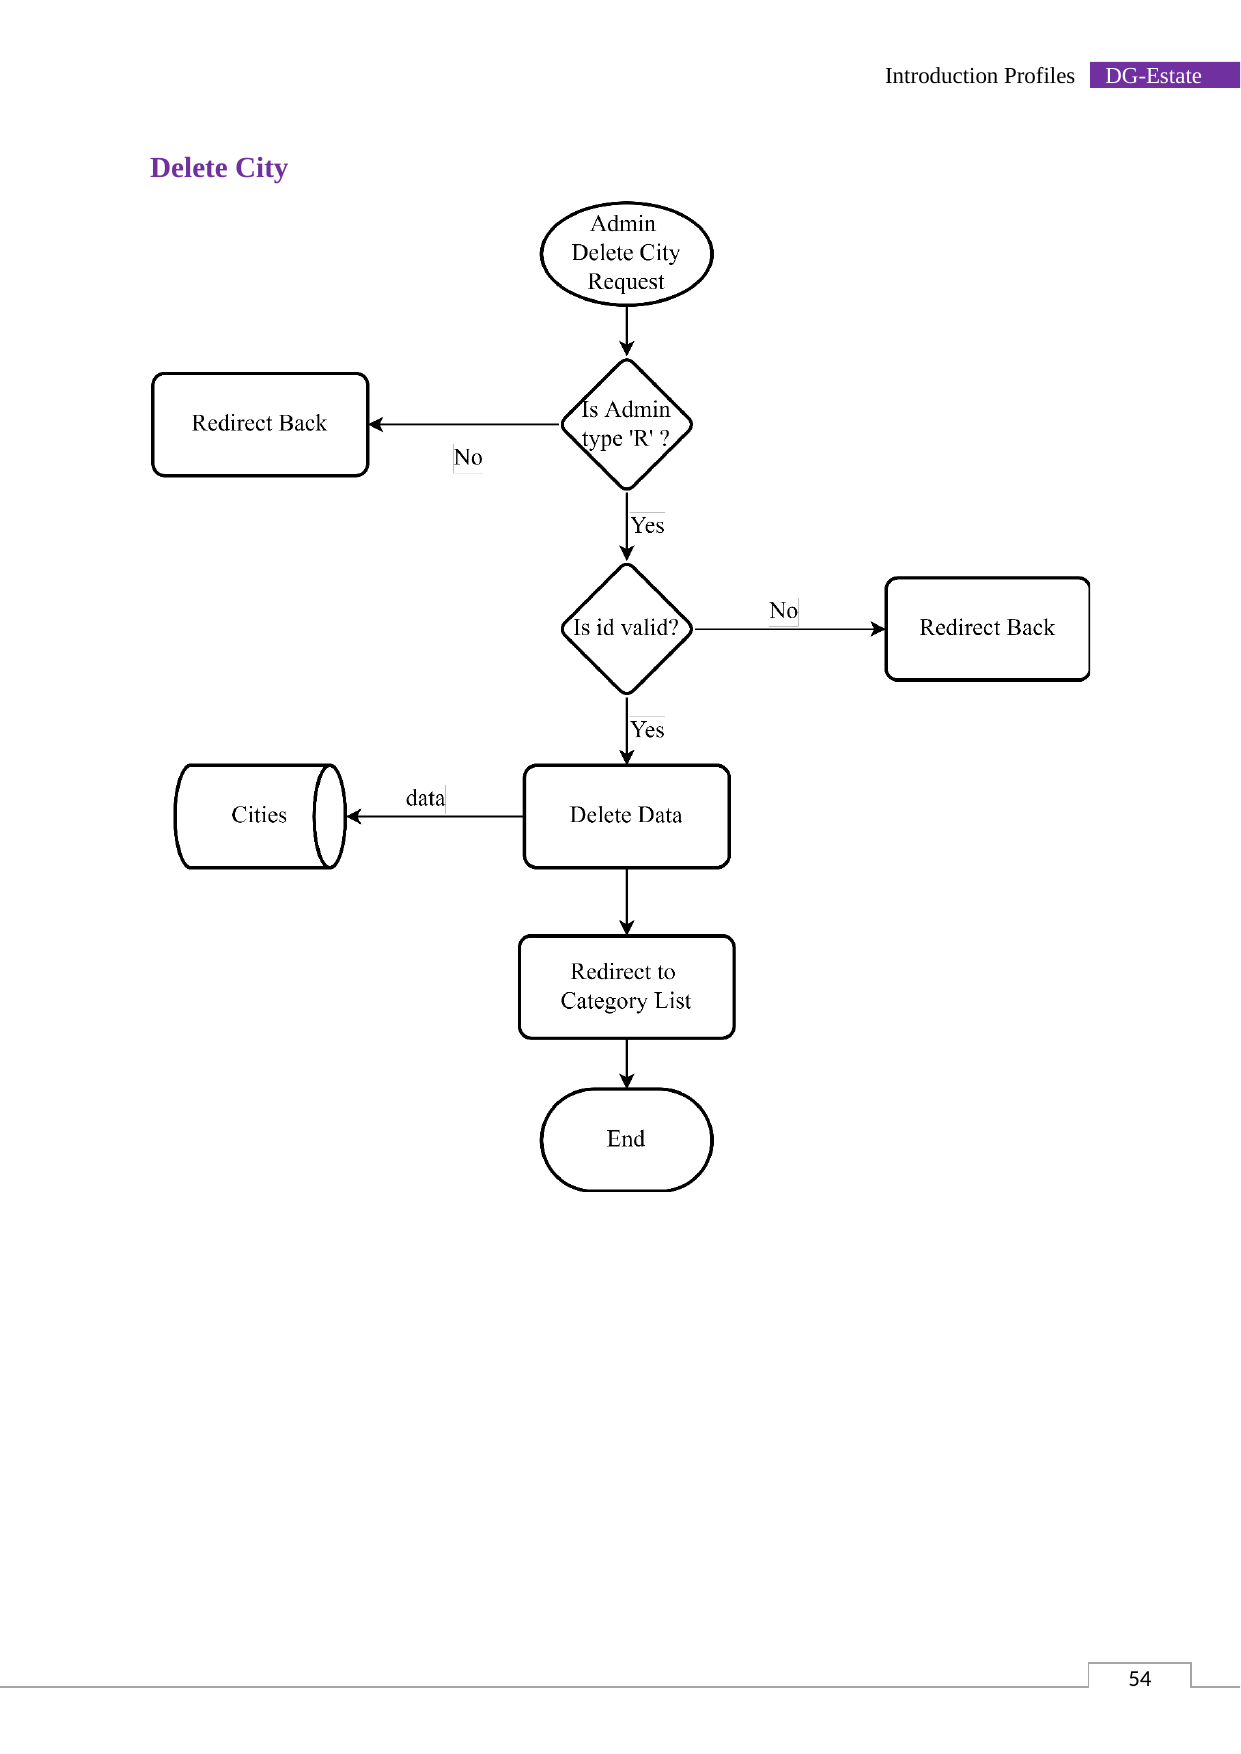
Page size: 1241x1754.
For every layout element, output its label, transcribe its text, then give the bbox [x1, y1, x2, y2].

picture [150, 200, 1091, 1192]
title Delete City [150, 150, 1090, 183]
